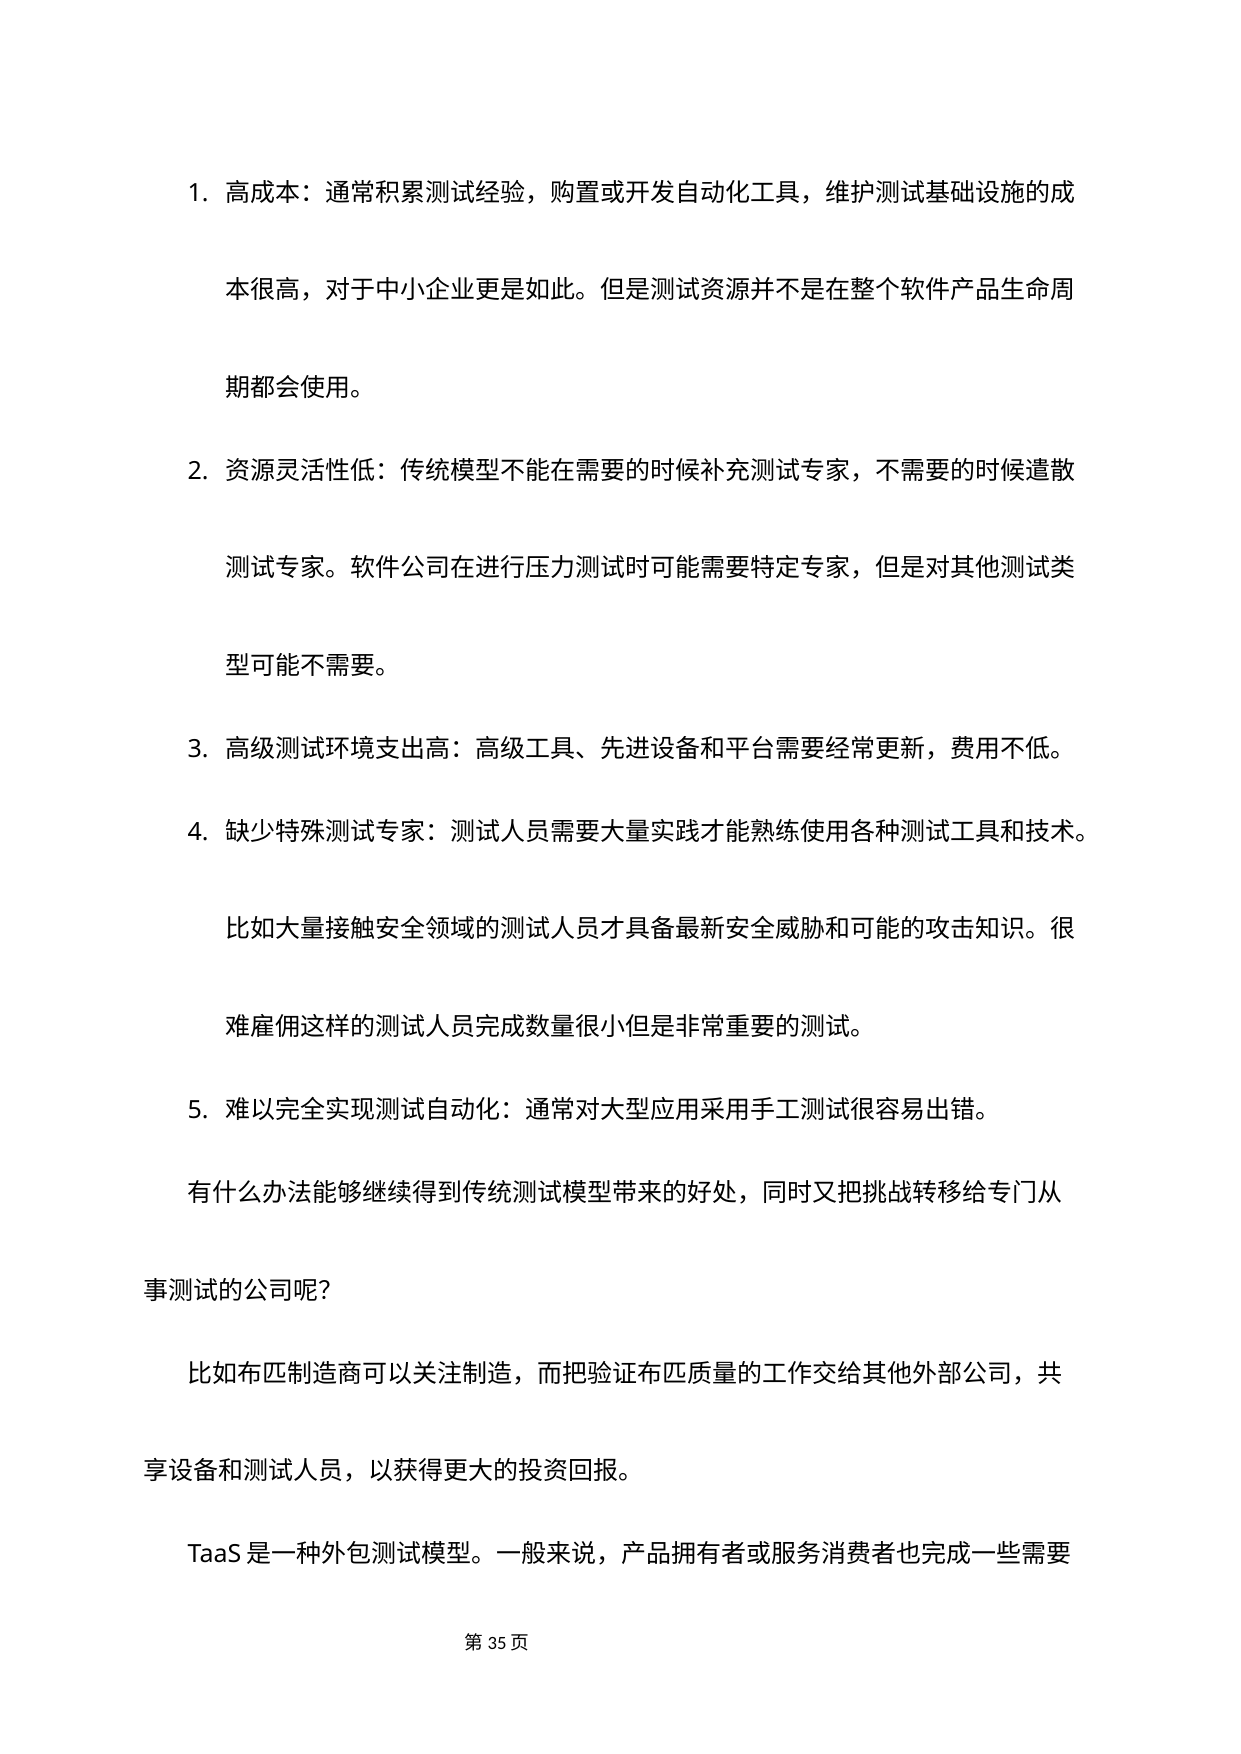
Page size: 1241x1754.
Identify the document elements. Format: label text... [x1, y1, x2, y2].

list 高级测试环境支出高：高级工具、先进设备和平台需要经常更新，费用不低。 [187, 714, 1085, 779]
list 资源灵活性低：传统模型不能在需要的时候补充测试专家，不需要的时候遣散测试专家。软件公司在进行压力测试时可能需要特定专家，但是对其他测试类型可能不需要。 [187, 436, 1085, 696]
list 高成本：通常积累测试经验，购置或开发自动化工具，维护测试基础设施的成本很高，对于中小企业更是如此。但是测试资源并不是在整个软件产品生命周期都会使用。 [187, 158, 1085, 418]
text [144, 1519, 1085, 1584]
list 缺少特殊测试专家：测试人员需要大量实践才能熟练使用各种测试工具和技术。比如大量接触安全领域的测试人员才具备最新安全威胁和可能的攻击知识。很难雇佣这样的测试人员完成数量很小但是非常重要的测试。 [187, 797, 1085, 1057]
text 比如布匹制造商可以关注制造，而把验证布匹质量的工作交给其他外部公司，共享设备和测试人员，以获得更大的投资回报。 [144, 1339, 1085, 1501]
text 有什么办法能够继续得到传统测试模型带来的好处，同时又把挑战转移给专门从事测试的公司呢？ [144, 1158, 1085, 1321]
list 难以完全实现测试自动化：通常对大型应用采用手工测试很容易出错。 [187, 1075, 1085, 1140]
